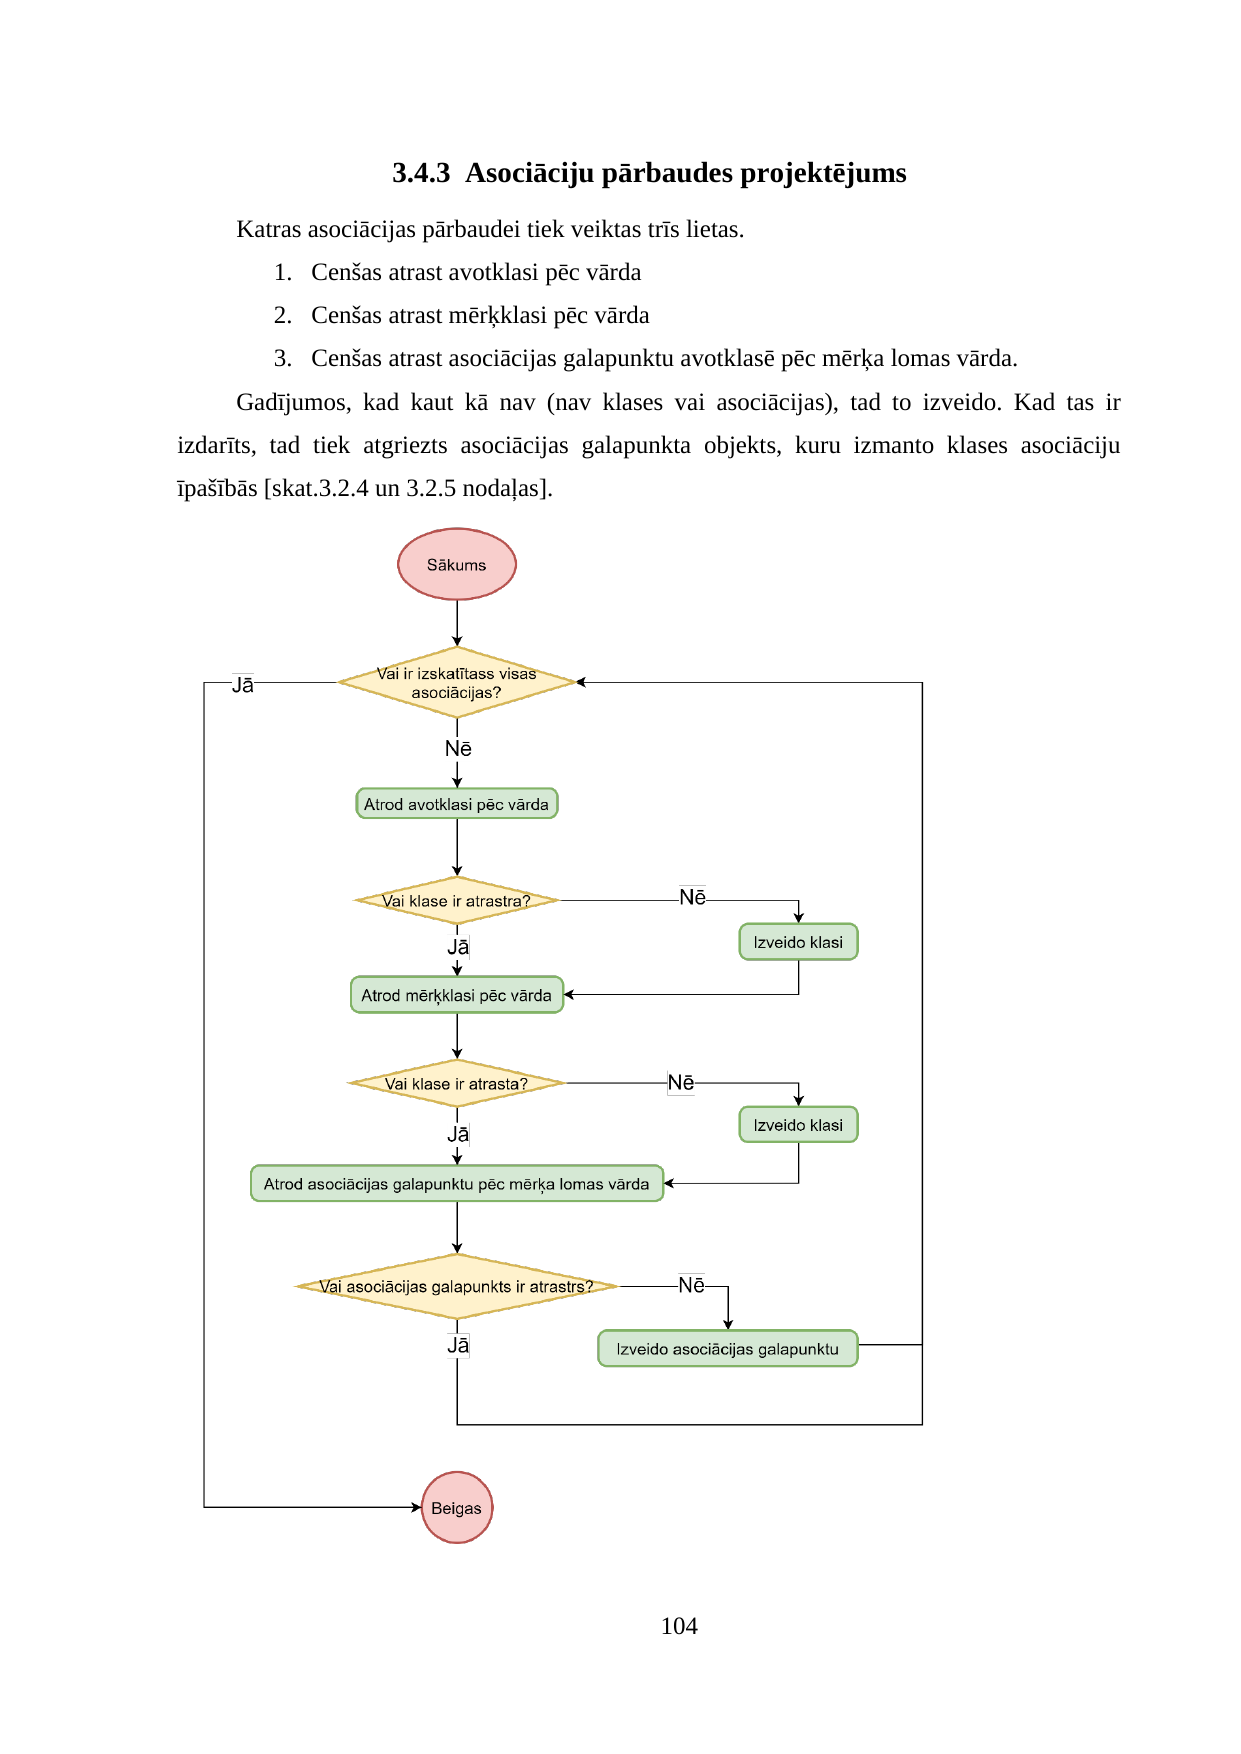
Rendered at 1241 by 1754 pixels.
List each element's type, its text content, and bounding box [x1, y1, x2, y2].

list Cenšas atrast asociācijas galapunktu avotklasē pēc mērķa lomas vārda. [274, 343, 1122, 372]
list Cenšas atrast mērķklasi pēc vārda [274, 300, 1122, 329]
subtitle 3.4.3 Asociāciju pārbaudes projektējums [177, 156, 1122, 189]
text Katras asociācijas pārbaudei tiek veiktas trīs lietas. [177, 214, 1122, 243]
list Cenšas atrast avotklasi pēc vārda [274, 257, 1122, 286]
picture [183, 516, 945, 1556]
text Gadījumos, kad kaut kā nav (nav klases vai asociācijas), tad to izveido. Kad tas ir izdarīts, tad tiek atgriezts asociācijas galapunkta objekts, kuru izmanto klases asociāciju īpašībās [skat.3.2.4 un 3.2.5 nodaļas]. [177, 387, 1122, 502]
